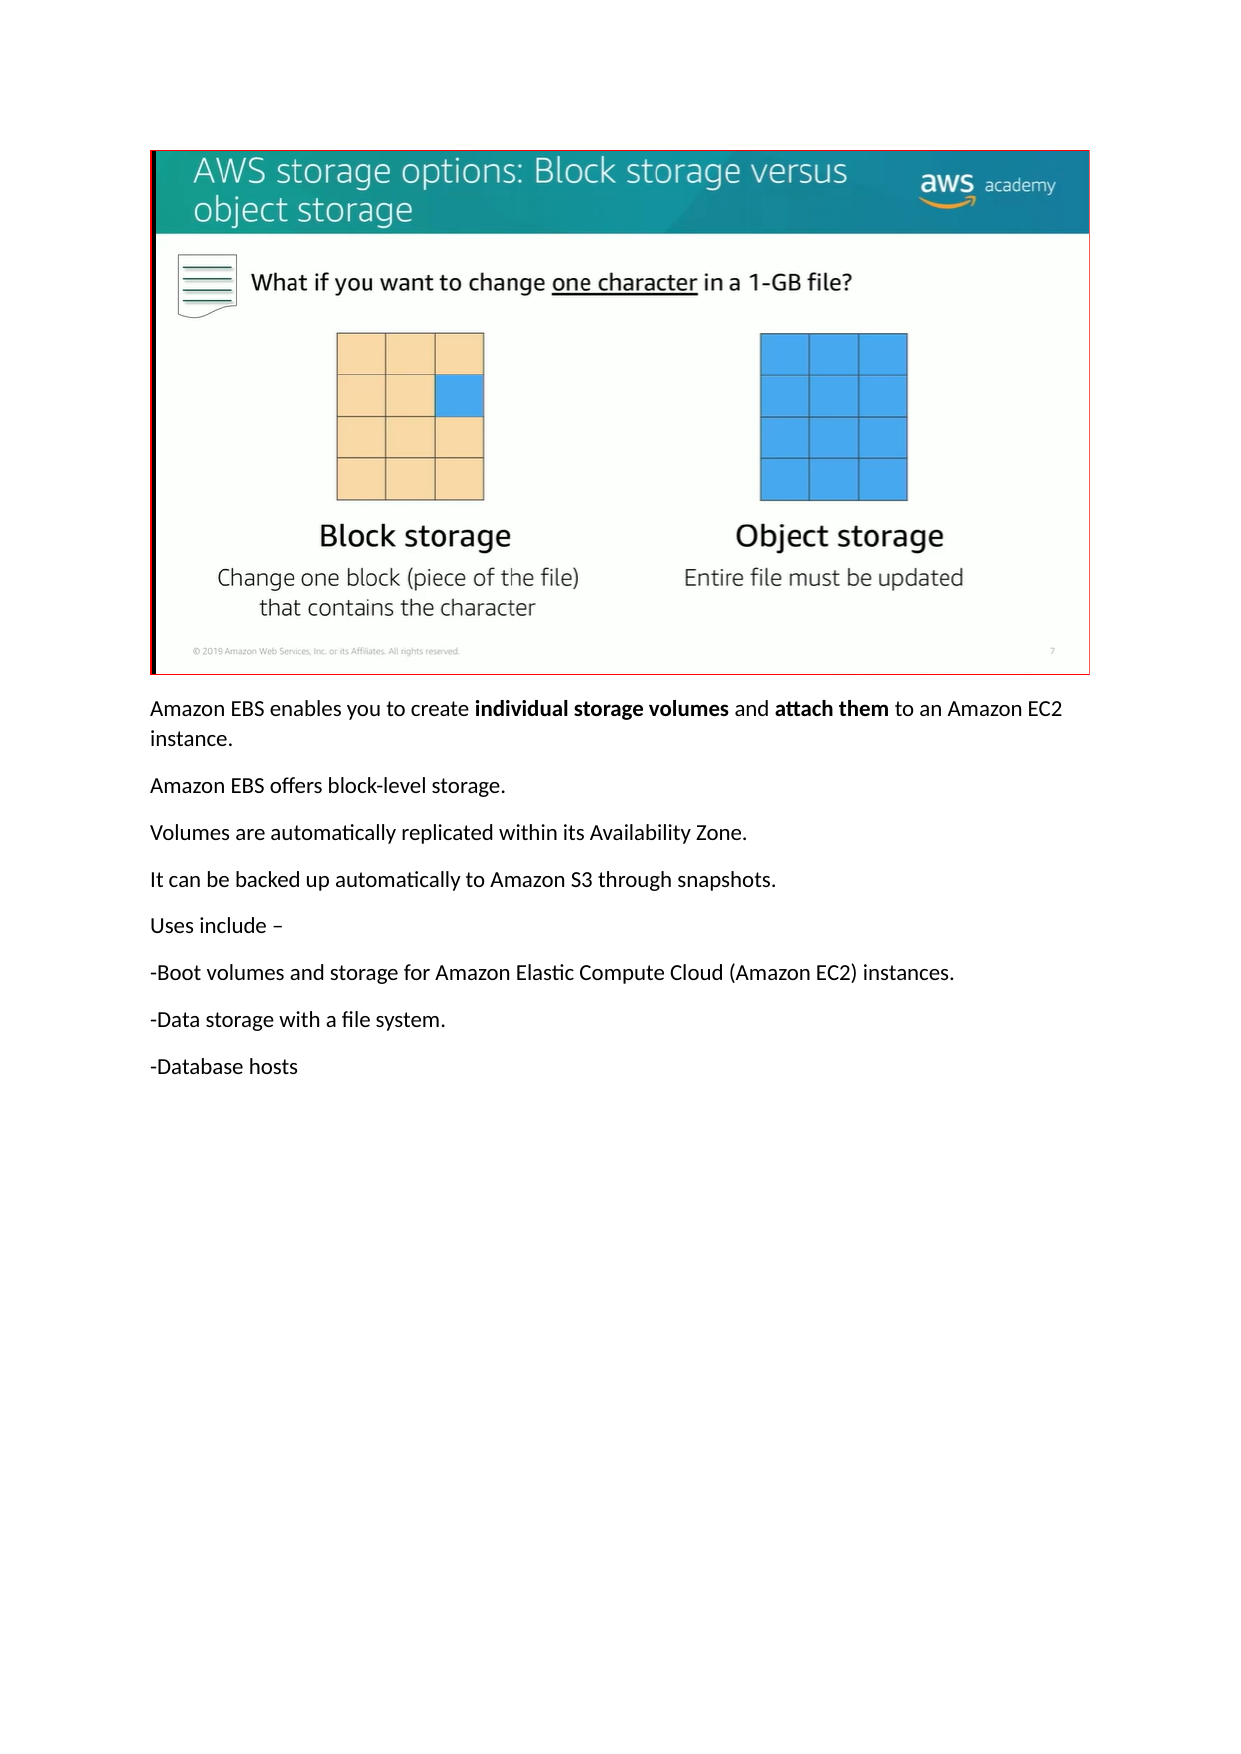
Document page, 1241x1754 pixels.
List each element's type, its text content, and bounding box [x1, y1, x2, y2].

text Amazon EBS enables you to create individual storage volumes and attach them to an Amazon EC2 instance. [150, 694, 1090, 752]
text Volumes are automatically replicated within its Availability Zone. [150, 818, 1090, 846]
text -Database hosts [150, 1052, 1090, 1080]
text Amazon EBS offers block-level storage. [150, 771, 1090, 799]
text -Data storage with a file system. [150, 1005, 1090, 1033]
text -Boot volumes and storage for Amazon Elastic Compute Cloud (Amazon EC2) instances. [150, 958, 1090, 986]
picture [150, 150, 1090, 675]
text Uses include – [150, 912, 1090, 939]
text It can be backed up automatically to Amazon S3 through snapshots. [150, 865, 1090, 893]
